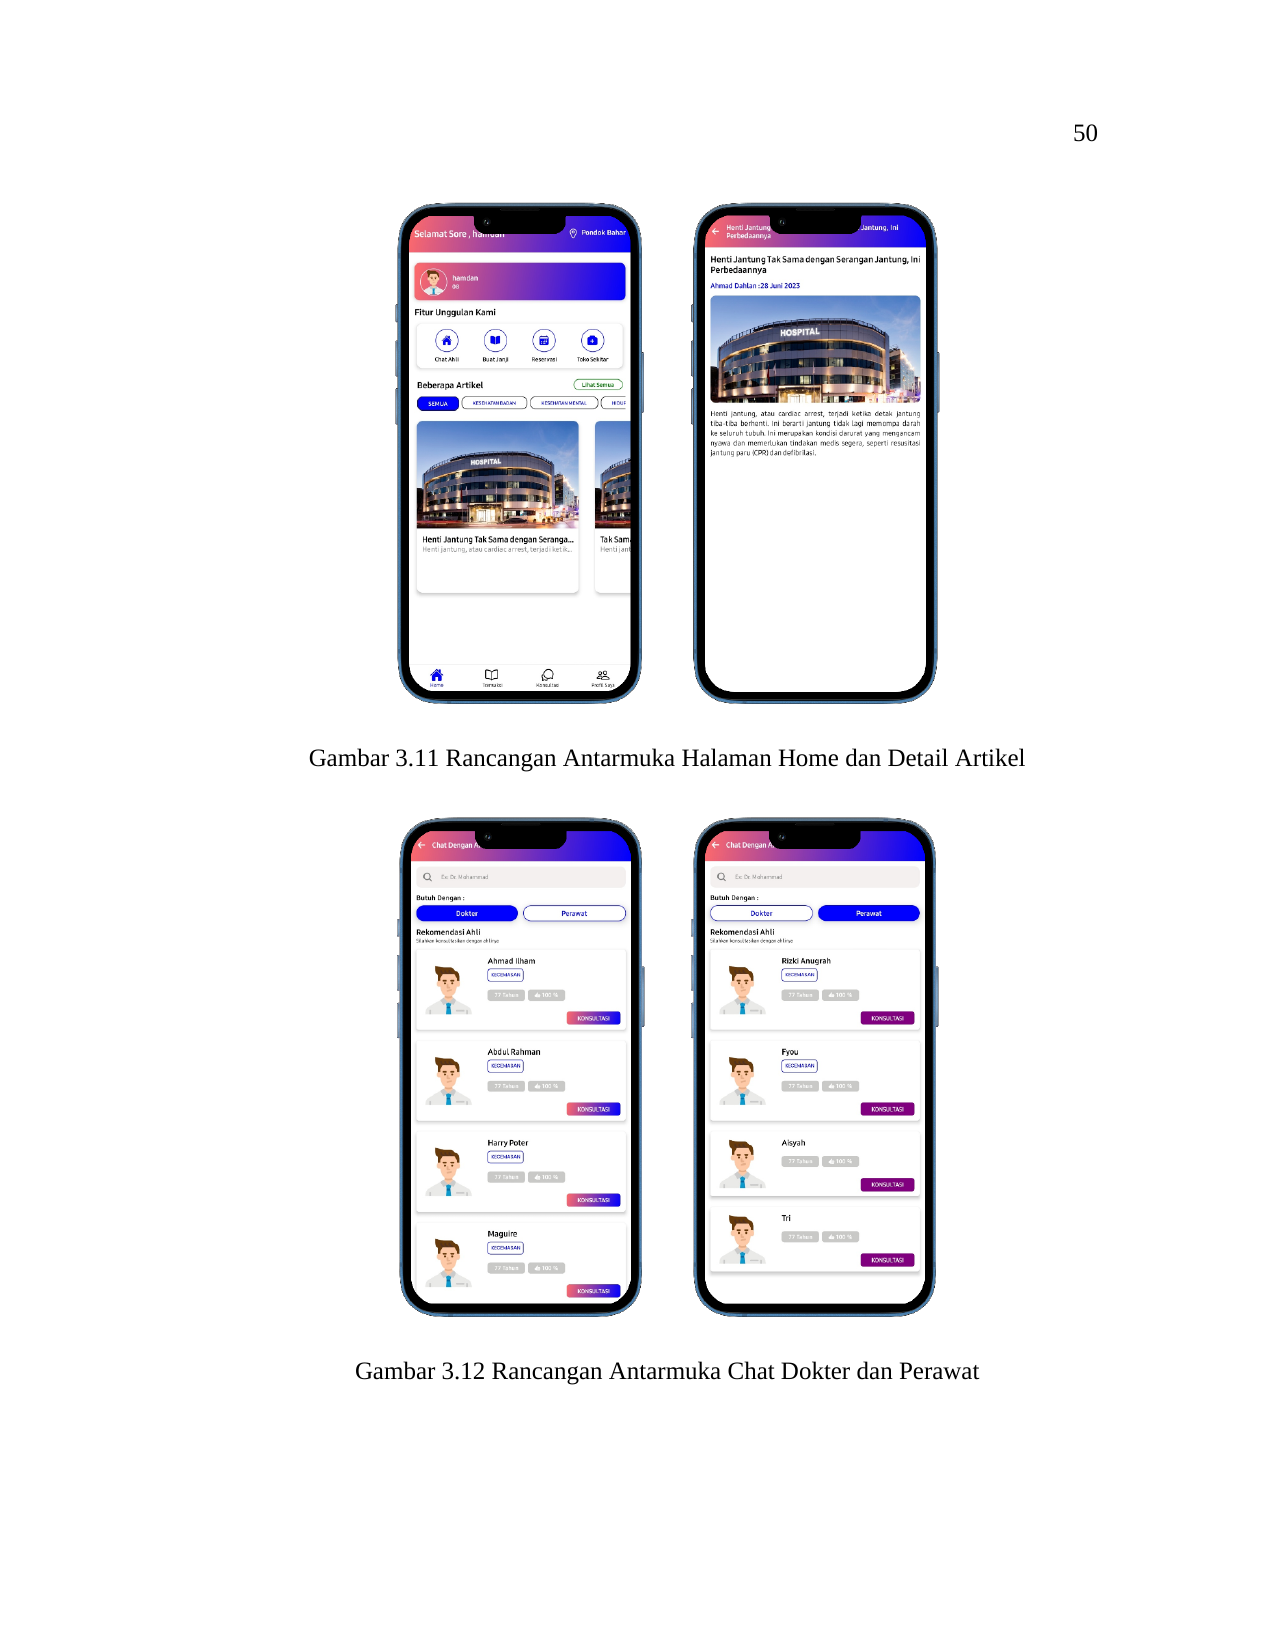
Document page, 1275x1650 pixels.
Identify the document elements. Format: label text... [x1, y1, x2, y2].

picture [371, 177, 963, 729]
picture [373, 792, 962, 1342]
